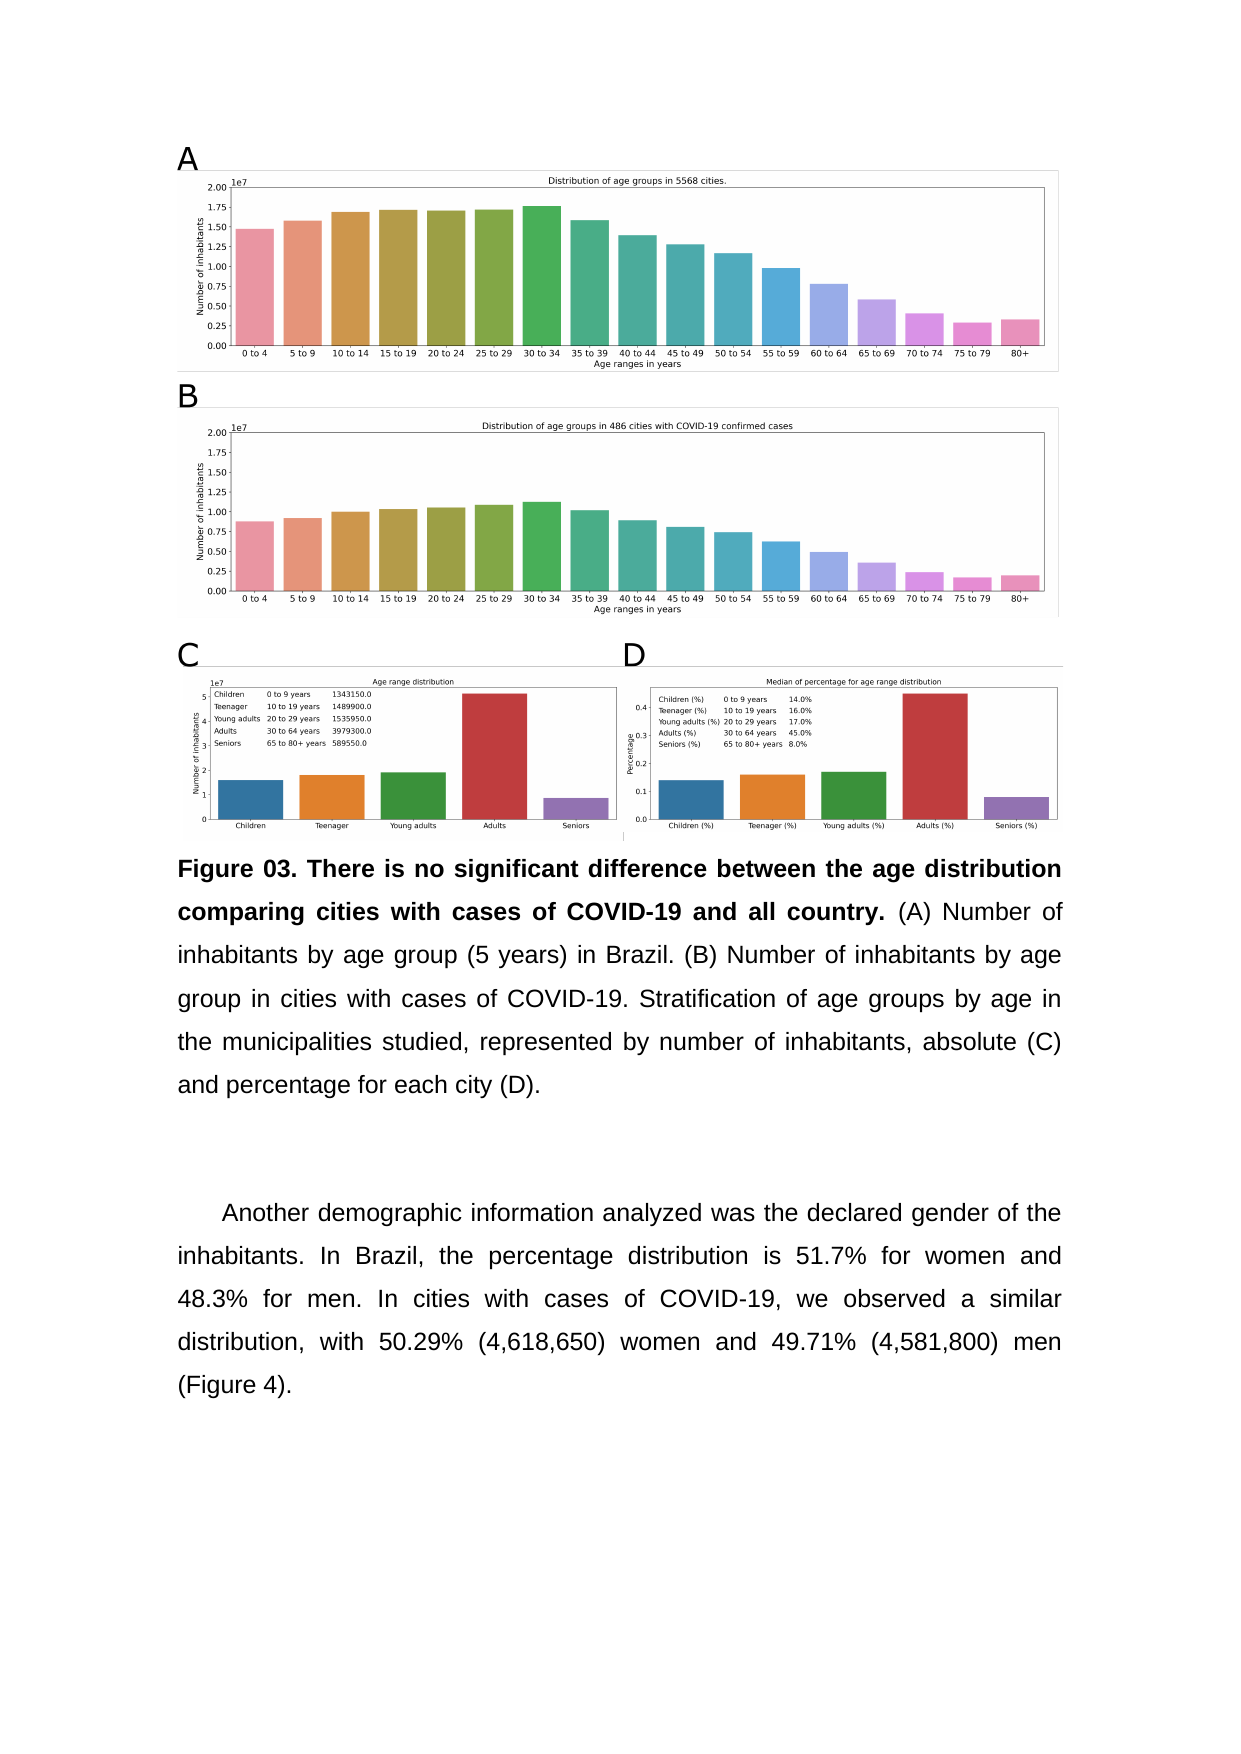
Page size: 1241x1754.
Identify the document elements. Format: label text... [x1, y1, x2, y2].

picture [177, 147, 1064, 841]
text Another demographic information analyzed was the declared gender of the inhabitants. In Brazil, the percentage distribution is 51.7% for women and 48.3% for men. In cities with cases of COVID-19, we observed a similar distribution, with 50.29% (4,618,650) women and 49.71% (4,581,800) men (Figure 4). [177, 1198, 1063, 1399]
table_cell Figure 03. There is no significant difference between the age distribution comparing cities with cases of COVID-19 and all country. (A) Number of inhabitants by age group (5 years) in Brazil. (B) Number of inhabitants by age group in cities with cases of COVID-19. Stratification of age groups by age in the municipalities studied, represented by number of inhabitants, absolute (C) and percentage for each city (D). [166, 854, 1074, 1112]
table_header [166, 148, 1074, 854]
